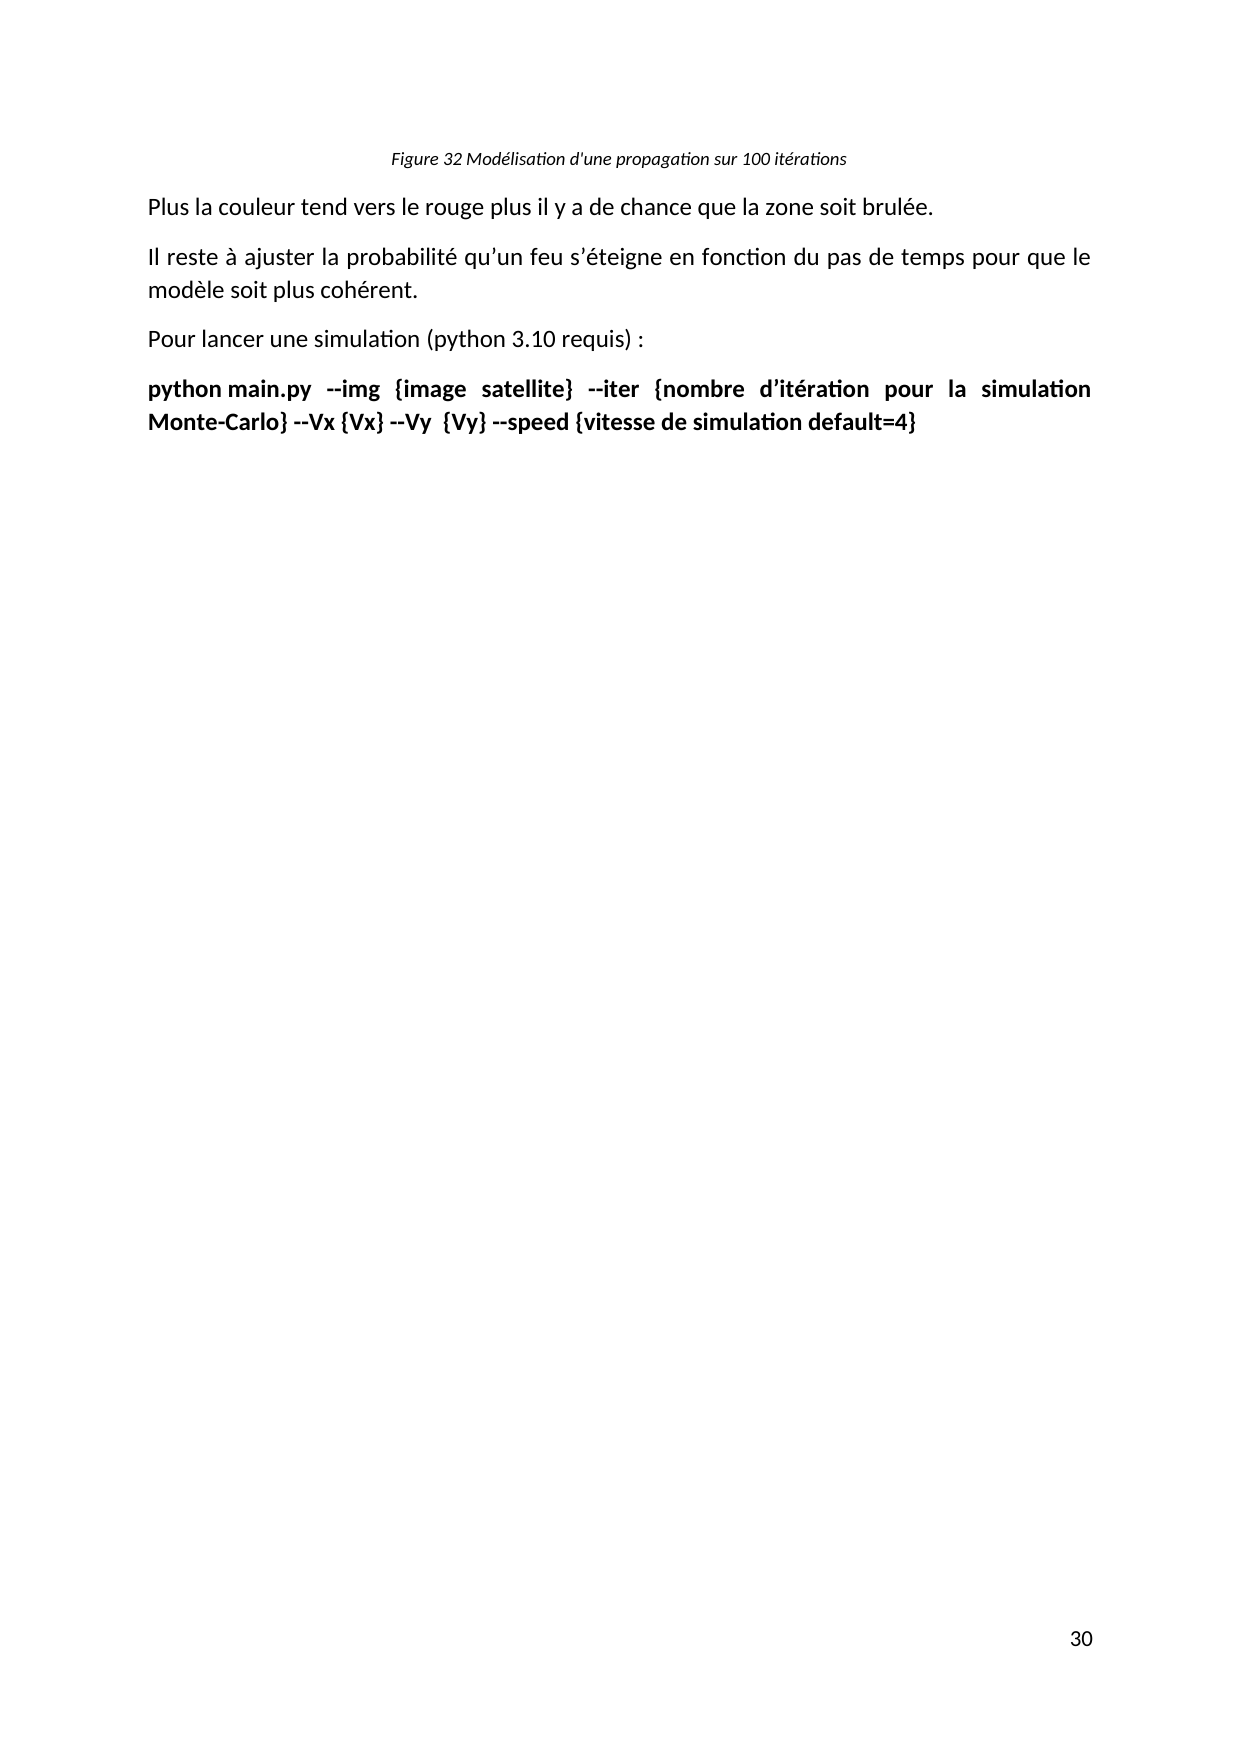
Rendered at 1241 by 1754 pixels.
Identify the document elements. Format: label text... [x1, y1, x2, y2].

text python main.py --img {image satellite} --iter {nombre d’itération pour la simulation Monte-Carlo} --Vx {Vx} --Vy {Vy} --speed {vitesse de simulation default=4} [148, 373, 1093, 436]
text Pour lancer une simulation (python 3.10 requis) : [148, 323, 1093, 354]
text Figure 32 Modélisation d'une propagation sur 100 itérations [148, 148, 1093, 171]
text Il reste à ajuster la probabilité qu’un feu s’éteigne en fonction du pas de temps pour que le modèle soit plus cohérent. [148, 241, 1093, 304]
text Plus la couleur tend vers le rouge plus il y a de chance que la zone soit brulée. [148, 191, 1093, 222]
